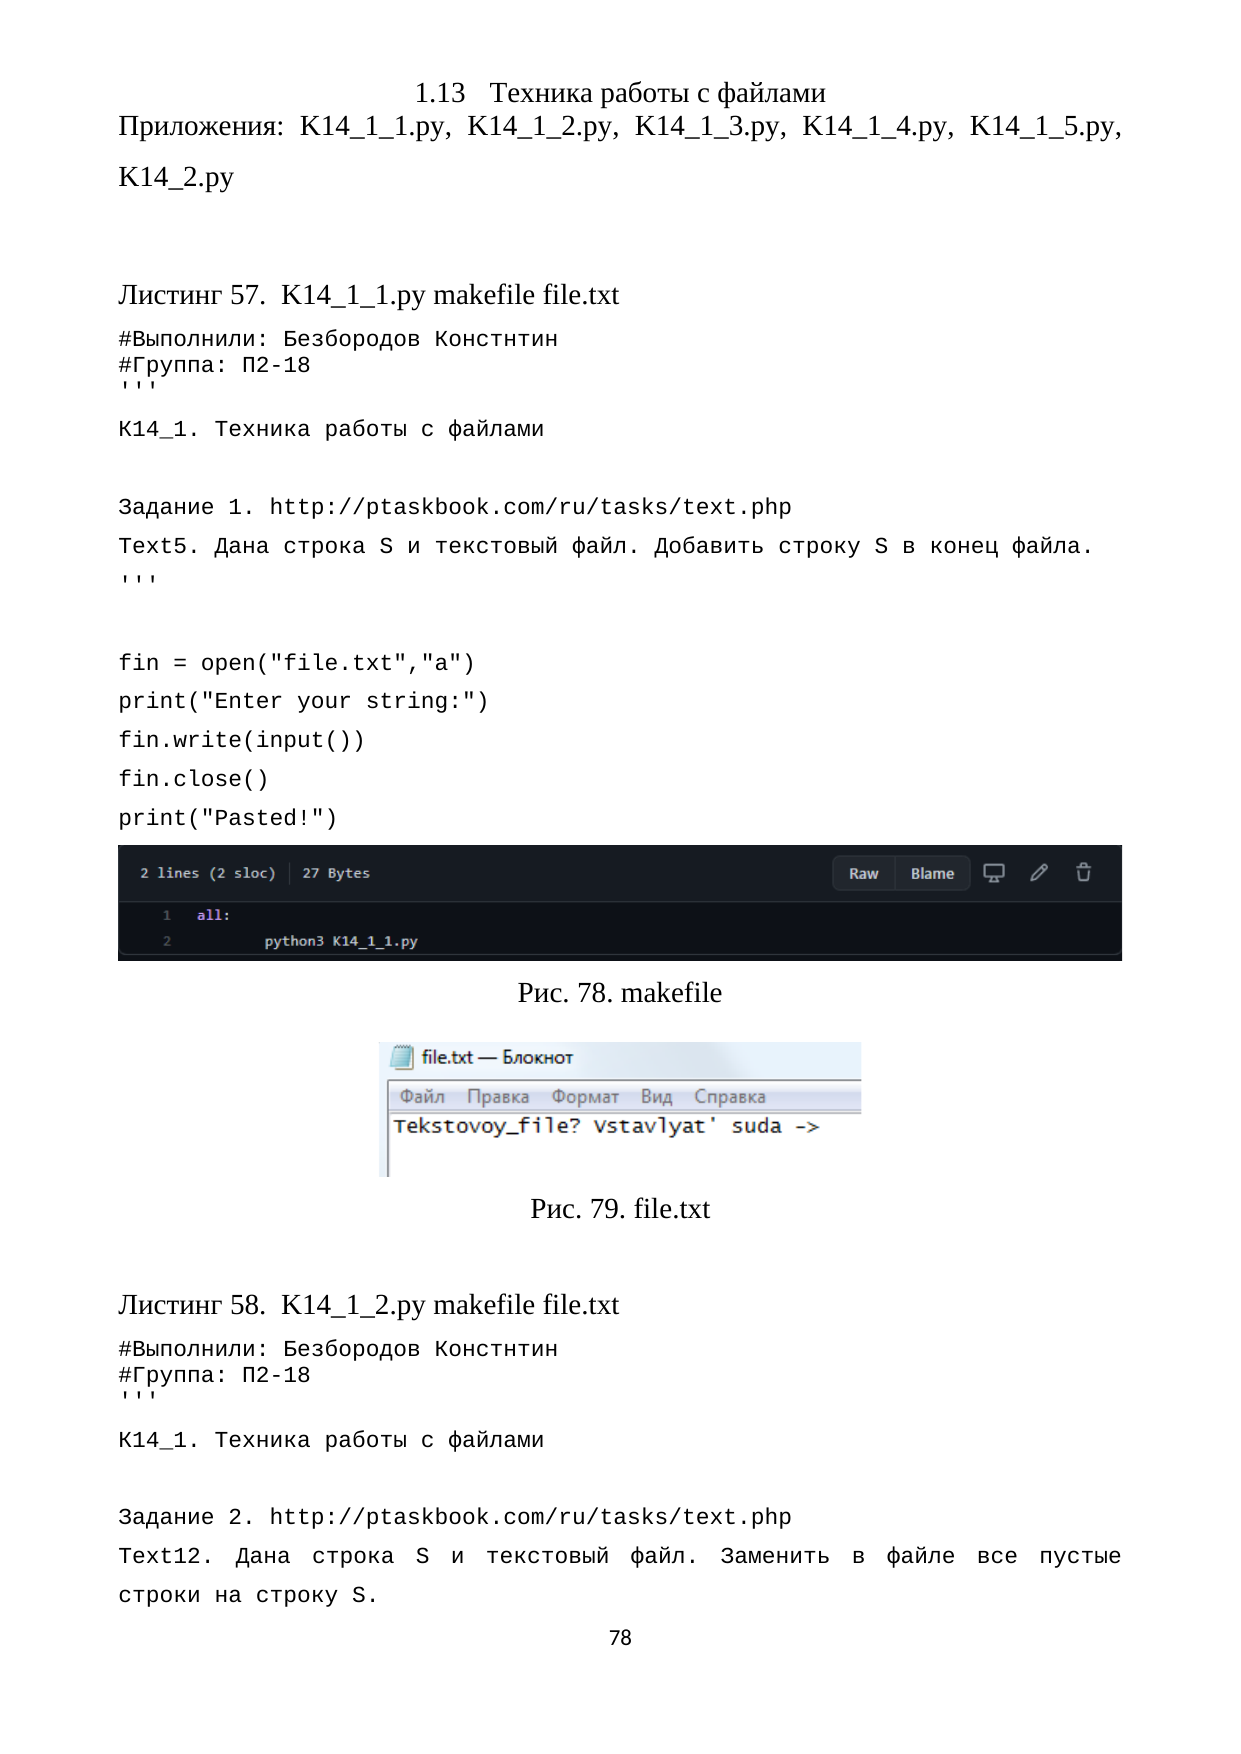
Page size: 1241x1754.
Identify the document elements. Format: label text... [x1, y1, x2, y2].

text ''' [118, 573, 1122, 599]
text Text5. Дана строка S и текстовый файл. Добавить строку S в конец файла. [118, 534, 1122, 560]
picture [378, 1042, 862, 1177]
text Приложения: K14_1_1.py, K14_1_2.py, K14_1_3.py, K14_1_4.py, K14_1_5.py, K14_2.py [118, 108, 1122, 192]
text Рис. 79. file.txt [118, 1191, 1122, 1225]
text Задание 2. http://ptaskbook.com/ru/tasks/text.php [118, 1506, 1122, 1532]
text fin.close() [118, 767, 1122, 793]
text #Группа: П2-18 [118, 353, 1122, 379]
text Рис. 78. makefile [118, 975, 1122, 1009]
text Листинг 58. K14_1_2.py makefile file.txt [118, 1287, 1122, 1320]
text fin = open("file.txt","a") [118, 651, 1122, 677]
text К14_1. Техника работы с файлами [118, 1428, 1122, 1454]
text Листинг 57. K14_1_1.py makefile file.txt [118, 277, 1122, 310]
text Text12. Дана строка S и текстовый файл. Заменить в файле все пустые строки на строку S. [118, 1544, 1122, 1609]
picture [118, 845, 1123, 961]
text print("Enter your string:") [118, 690, 1122, 716]
text print("Pasted!") [118, 806, 1122, 832]
text ''' [118, 379, 1122, 405]
text К14_1. Техника работы с файлами [118, 418, 1122, 444]
text ''' [118, 1389, 1122, 1415]
text fin.write(input()) [118, 729, 1122, 754]
text #Выполнили: Безбородов Констнтин [118, 327, 1122, 353]
subtitle Техника работы с файлами [118, 75, 1122, 108]
text #Выполнили: Безбородов Констнтин [118, 1337, 1122, 1363]
text Задание 1. http://ptaskbook.com/ru/tasks/text.php [118, 496, 1122, 521]
text #Группа: П2-18 [118, 1363, 1122, 1389]
